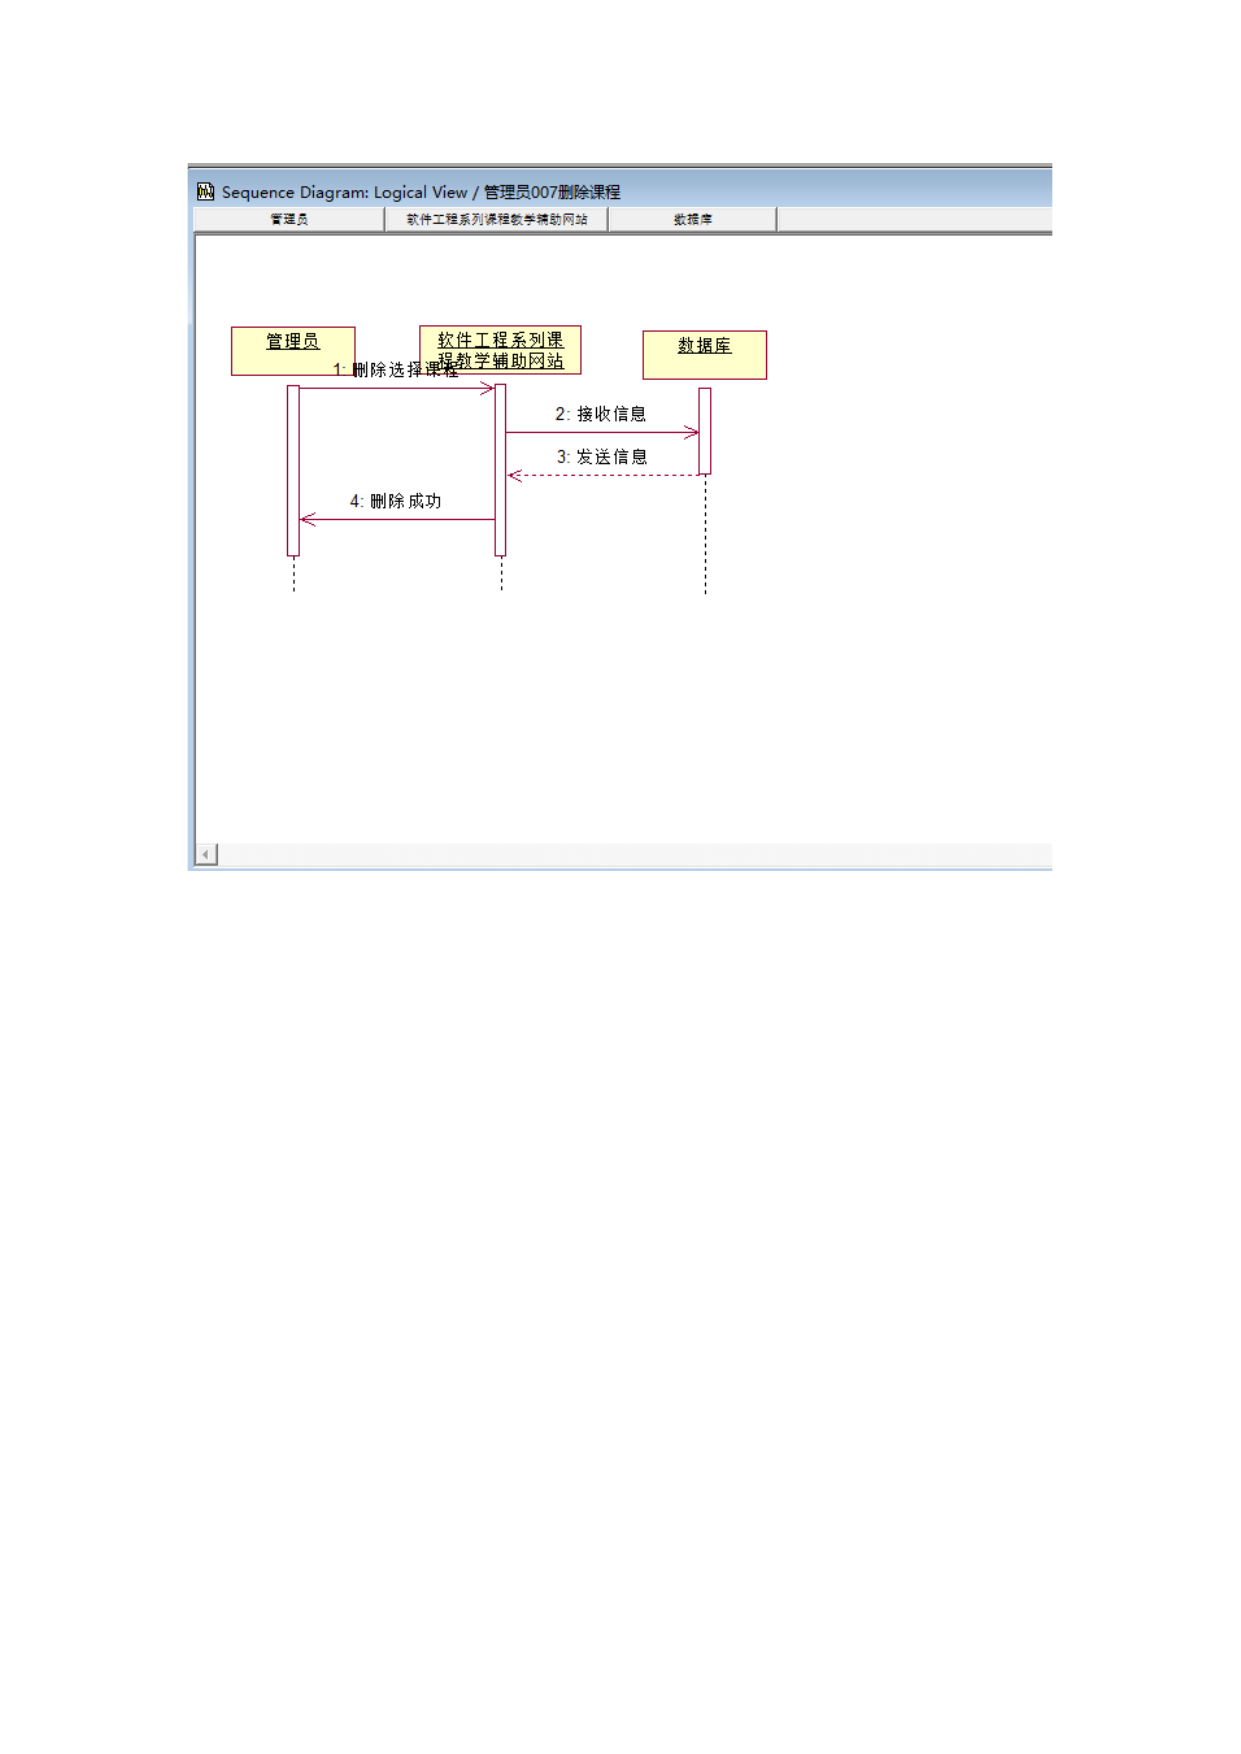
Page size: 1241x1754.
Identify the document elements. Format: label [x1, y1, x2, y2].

picture [187, 163, 1053, 871]
